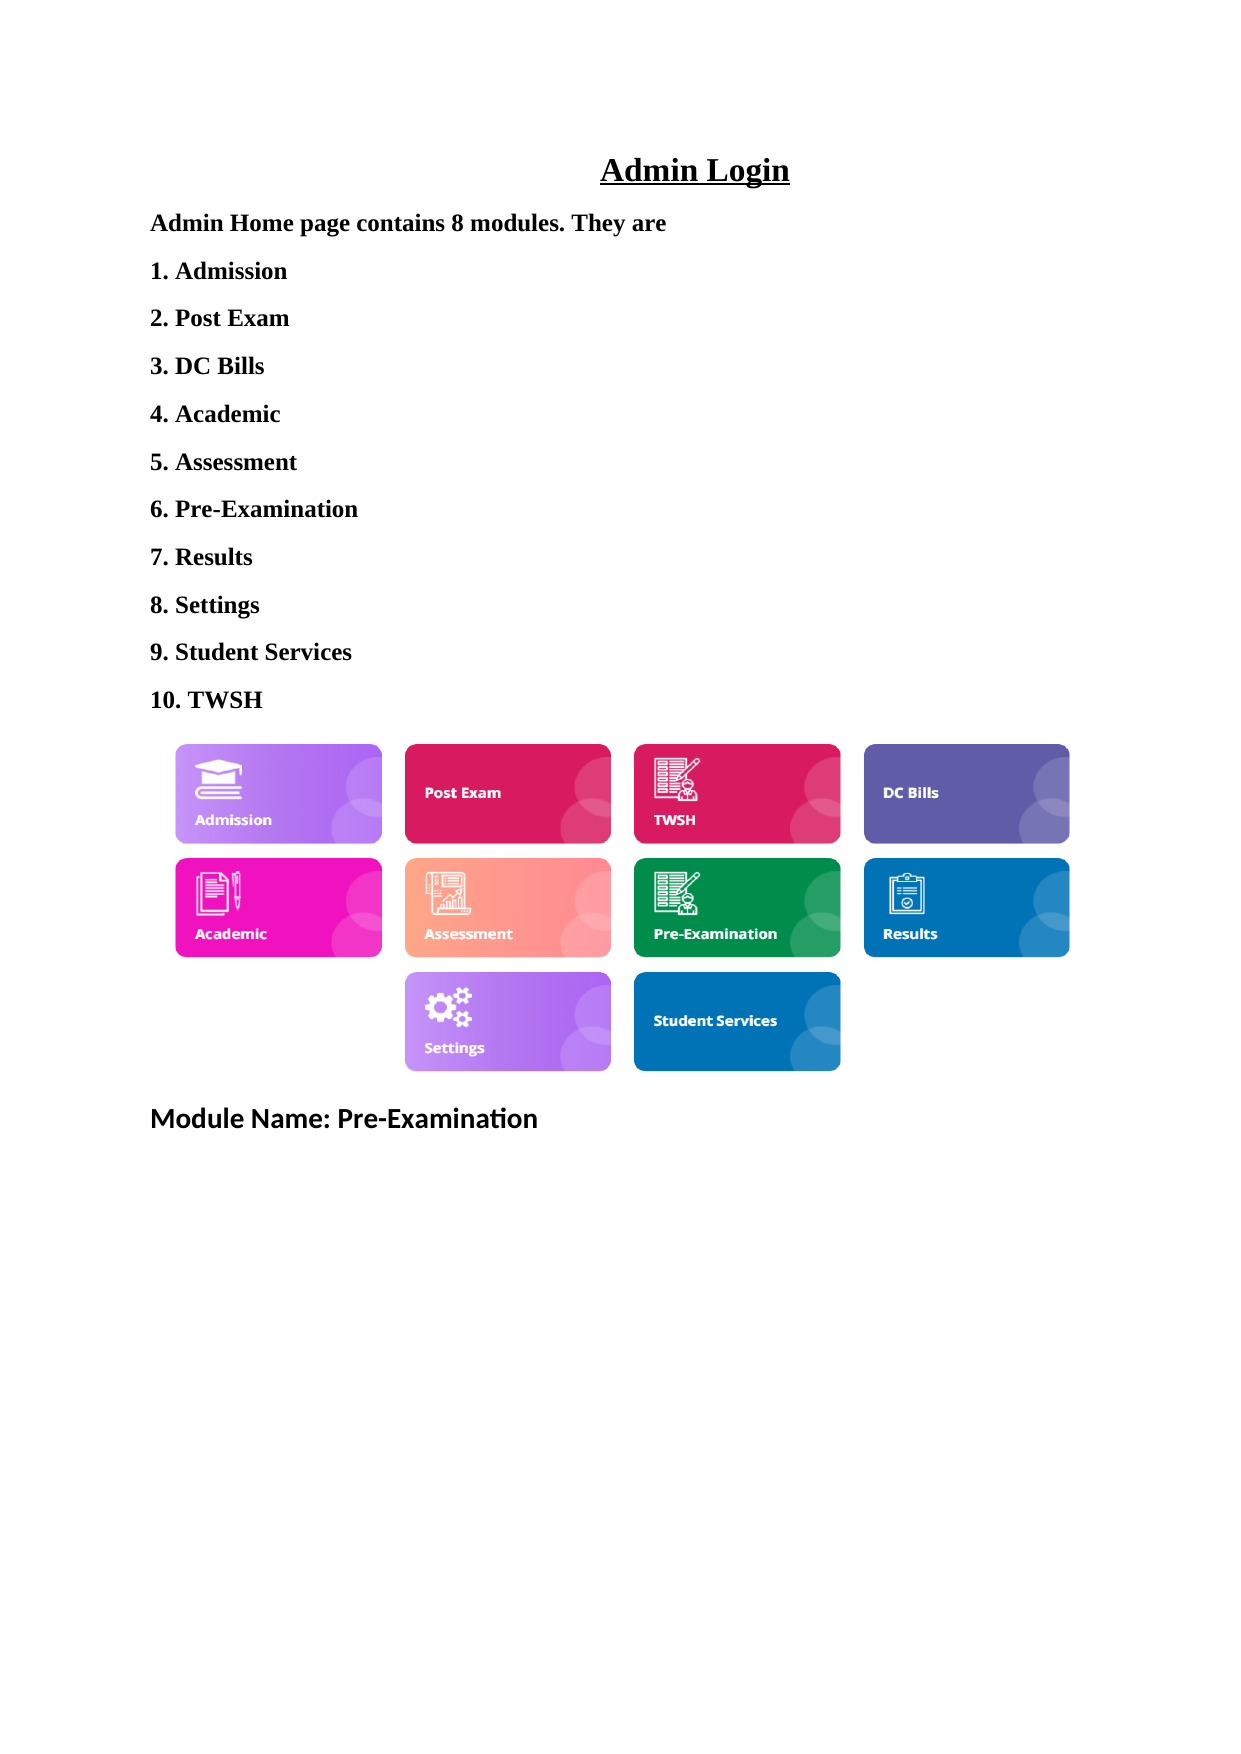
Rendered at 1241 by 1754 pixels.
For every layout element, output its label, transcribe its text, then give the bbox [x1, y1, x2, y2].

text 1. Admission [150, 256, 1090, 284]
text 4. Academic [150, 399, 1090, 428]
text 9. Student Services [150, 637, 1090, 666]
text 8. Settings [150, 590, 1090, 618]
text 3. DC Bills [150, 351, 1090, 380]
text 2. Post Exam [150, 303, 1090, 332]
text Module Name: Pre-Examination [150, 1100, 1090, 1136]
text Admin Home page contains 8 modules. They are [150, 208, 1090, 237]
text 5. Assessment [150, 447, 1090, 475]
text 6. Pre-Examination [150, 494, 1090, 523]
text Admin Login [525, 150, 1090, 188]
text 10. TWSH [150, 685, 1090, 714]
text 7. Results [150, 542, 1090, 571]
